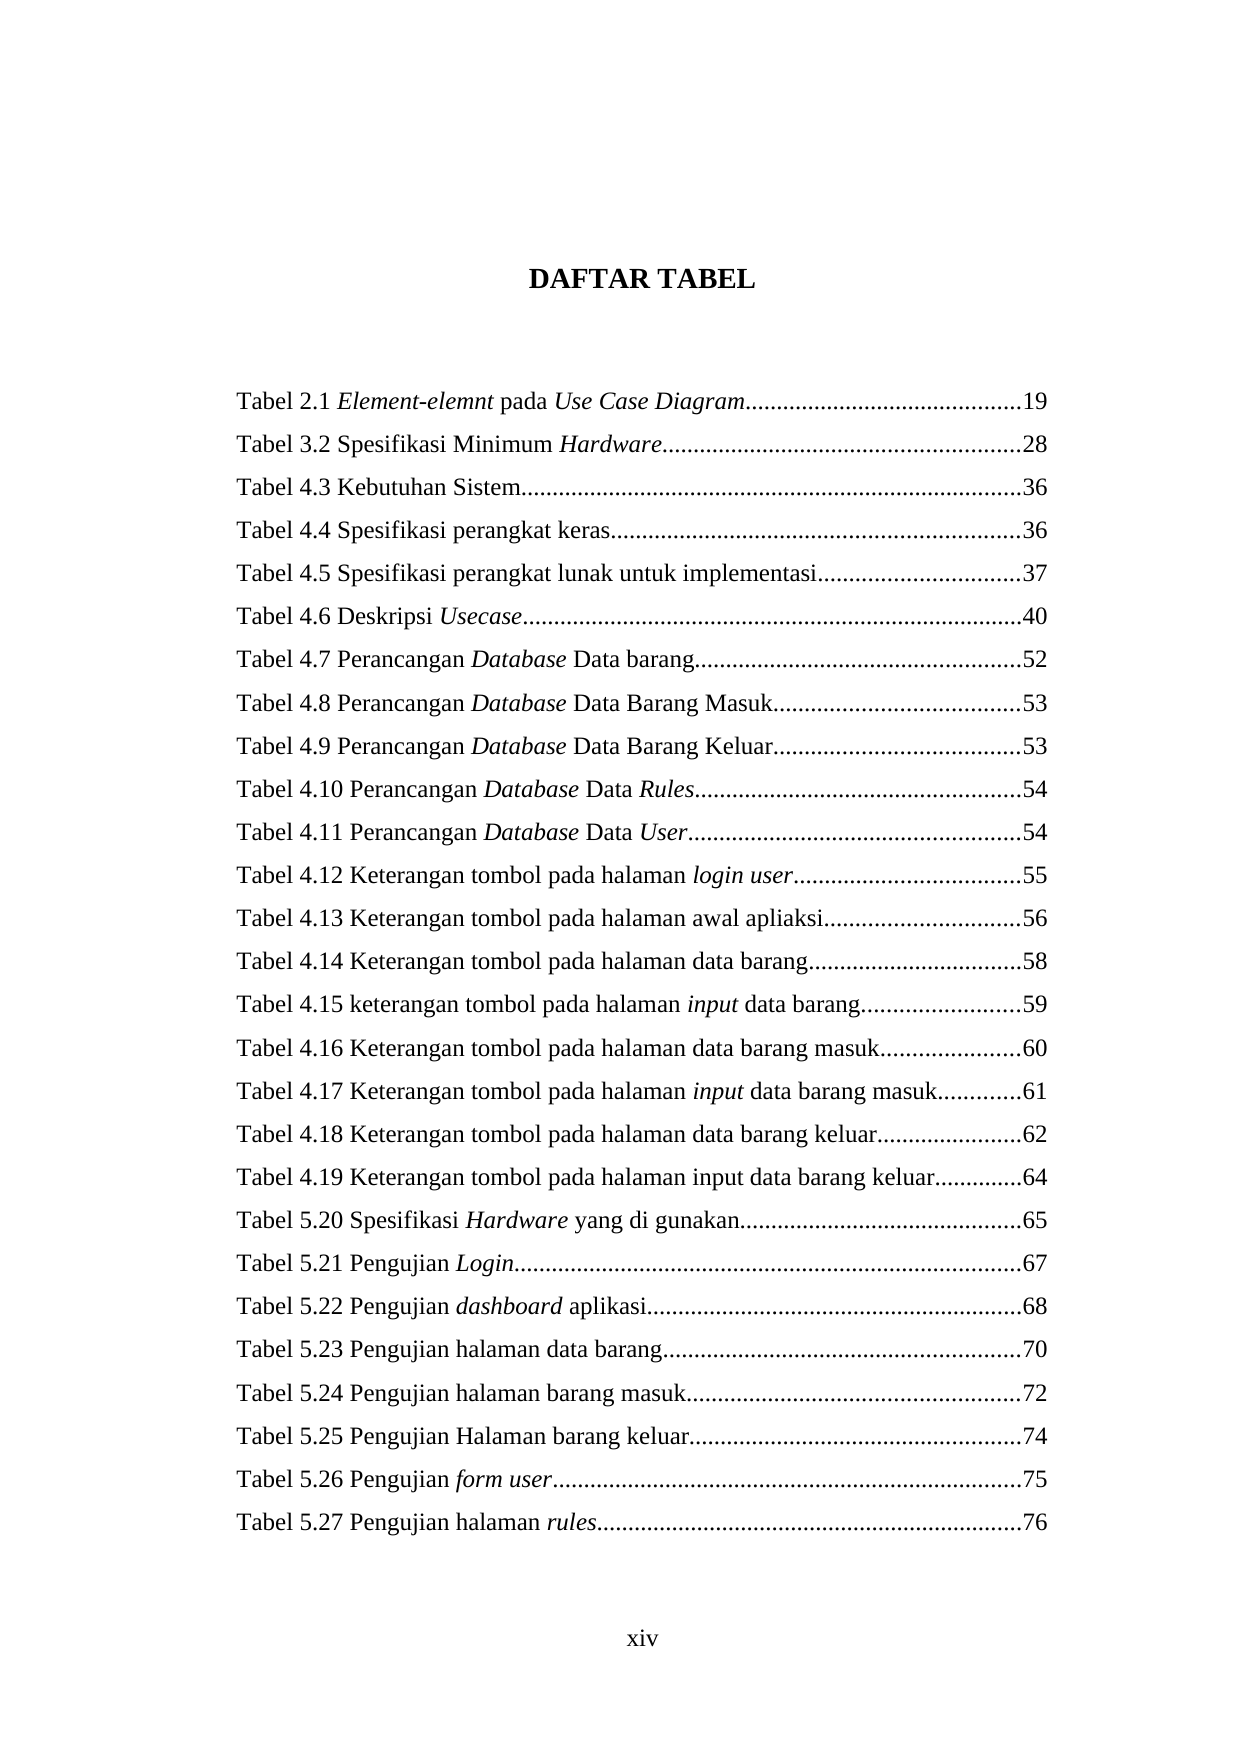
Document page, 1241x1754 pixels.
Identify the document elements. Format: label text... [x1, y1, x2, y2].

text Tabel 5.24 Pengujian halaman barang masuk 72 [236, 1378, 1048, 1406]
text Tabel 5.20 Spesifikasi Hardware yang di gunakan 65 [236, 1205, 1048, 1234]
text Tabel 5.21 Pengujian Login 67 [236, 1248, 1048, 1277]
text Tabel 4.10 Perancangan Database Data Rules 54 [236, 774, 1048, 803]
text Tabel 4.6 Deskripsi Usecase 40 [236, 601, 1048, 630]
text Tabel 4.9 Perancangan Database Data Barang Keluar 53 [236, 731, 1048, 759]
text Tabel 5.23 Pengujian halaman data barang 70 [236, 1334, 1048, 1363]
text Tabel 4.17 Keterangan tombol pada halaman input data barang masuk 61 [236, 1076, 1048, 1104]
text Tabel 4.5 Spesifikasi perangkat lunak untuk implementasi 37 [236, 558, 1048, 587]
text Tabel 3.2 Spesifikasi Minimum Hardware 28 [236, 429, 1048, 458]
text Tabel 4.14 Keterangan tombol pada halaman data barang 58 [236, 946, 1048, 975]
text Tabel 4.3 Kebutuhan Sistem 36 [236, 472, 1048, 501]
text Tabel 4.4 Spesifikasi perangkat keras 36 [236, 515, 1048, 544]
text Tabel 4.7 Perancangan Database Data barang 52 [236, 644, 1048, 673]
text Tabel 2.1 Element-elemnt pada Use Case Diagram 19 [236, 386, 1048, 414]
text Tabel 4.18 Keterangan tombol pada halaman data barang keluar 62 [236, 1119, 1048, 1148]
text Tabel 5.26 Pengujian form user 75 [236, 1464, 1048, 1493]
text Tabel 4.13 Keterangan tombol pada halaman awal apliaksi 56 [236, 903, 1048, 932]
text Tabel 4.15 keterangan tombol pada halaman input data barang 59 [236, 989, 1048, 1018]
text Tabel 5.25 Pengujian Halaman barang keluar 74 [236, 1421, 1048, 1449]
text Tabel 5.27 Pengujian halaman rules 76 [236, 1507, 1048, 1536]
text Tabel 4.19 Keterangan tombol pada halaman input data barang keluar 64 [236, 1162, 1048, 1191]
text Tabel 4.16 Keterangan tombol pada halaman data barang masuk 60 [236, 1033, 1048, 1061]
text Tabel 4.12 Keterangan tombol pada halaman login user 55 [236, 860, 1048, 889]
text Tabel 4.11 Perancangan Database Data User 54 [236, 817, 1048, 846]
text Tabel 5.22 Pengujian dashboard aplikasi 68 [236, 1291, 1048, 1320]
subtitle DAFTAR TABEL [236, 261, 1048, 295]
text Tabel 4.8 Perancangan Database Data Barang Masuk 53 [236, 688, 1048, 716]
